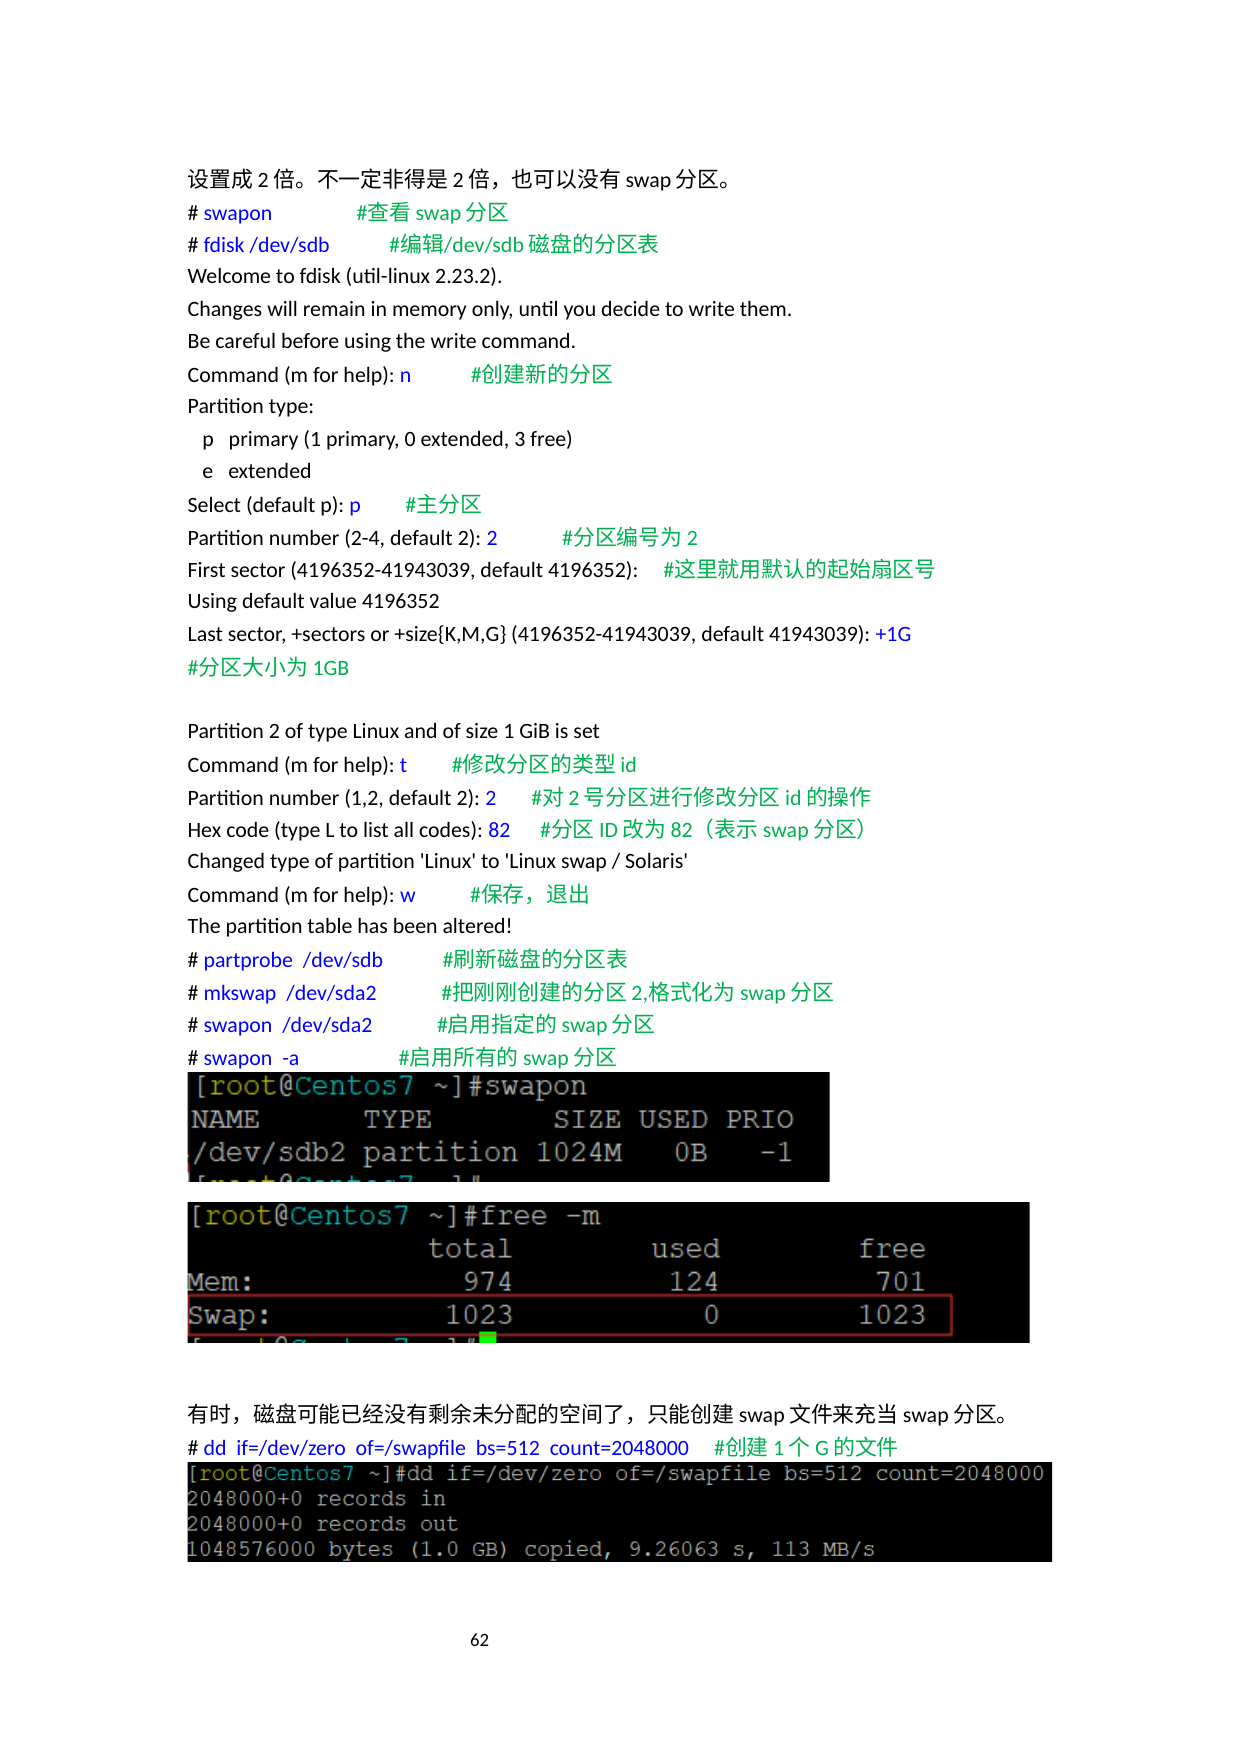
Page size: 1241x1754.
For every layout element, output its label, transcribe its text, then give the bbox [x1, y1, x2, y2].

text Partition type: [187, 389, 1053, 422]
text Command (m for help): t #修改分区的类型id [187, 747, 1053, 779]
text # swapon #查看swap分区 [187, 194, 1053, 227]
text e extended [187, 454, 1053, 487]
text Last sector, +sectors or +size{K,M,G} (4196352-41943039, default 41943039): +1G [187, 617, 1053, 649]
text Hex code (type L to list all codes): 82 #分区ID改为82（表示swap分区） [187, 812, 1053, 844]
text p primary (1 primary, 0 extended, 3 free) [187, 422, 1053, 454]
text # mkswap /dev/sda2 #把刚刚创建的分区2,格式化为swap分区 [187, 974, 1053, 1007]
text Welcome to fdisk (util-linux 2.23.2). [187, 259, 1053, 292]
text Command (m for help): n #创建新的分区 [187, 357, 1053, 389]
text Changes will remain in memory only, until you decide to write them. [187, 292, 1053, 324]
text The partition table has been altered! [187, 909, 1053, 942]
text First sector (4196352-41943039, default 4196352): #这里就用默认的起始扇区号 [187, 552, 1053, 584]
text Be careful before using the write command. [187, 324, 1053, 357]
text # swapon /dev/sda2 #启用指定的swap分区 [187, 1007, 1053, 1039]
text Changed type of partition 'Linux' to 'Linux swap / Solaris' [187, 844, 1053, 877]
text # partprobe /dev/sdb #刷新磁盘的分区表 [187, 942, 1053, 974]
text Using default value 4196352 [187, 584, 1053, 617]
text Partition number (1,2, default 2): 2 #对2号分区进行修改分区id的操作 [187, 779, 1053, 812]
text # dd if=/dev/zero of=/swapfile bs=512 count=2048000 #创建1个G的文件 [187, 1429, 1053, 1462]
text Command (m for help): w #保存，退出 [187, 877, 1053, 909]
text # swapon -a #启用所有的swap分区 [187, 1039, 1053, 1072]
picture [187, 1072, 830, 1182]
picture [187, 1202, 1030, 1343]
text Partition number (2-4, default 2): 2 #分区编号为2 [187, 519, 1053, 552]
text 有时，磁盘可能已经没有剩余未分配的空间了，只能创建swap文件来充当swap分区。 [187, 1397, 1053, 1429]
text # fdisk /dev/sdb #编辑/dev/sdb磁盘的分区表 [187, 227, 1053, 259]
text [187, 162, 1053, 194]
text #分区大小为1GB [187, 649, 1053, 682]
text Partition 2 of type Linux and of size 1 GiB is set [187, 714, 1053, 747]
text Select (default p): p #主分区 [187, 487, 1053, 519]
picture [187, 1462, 1053, 1562]
